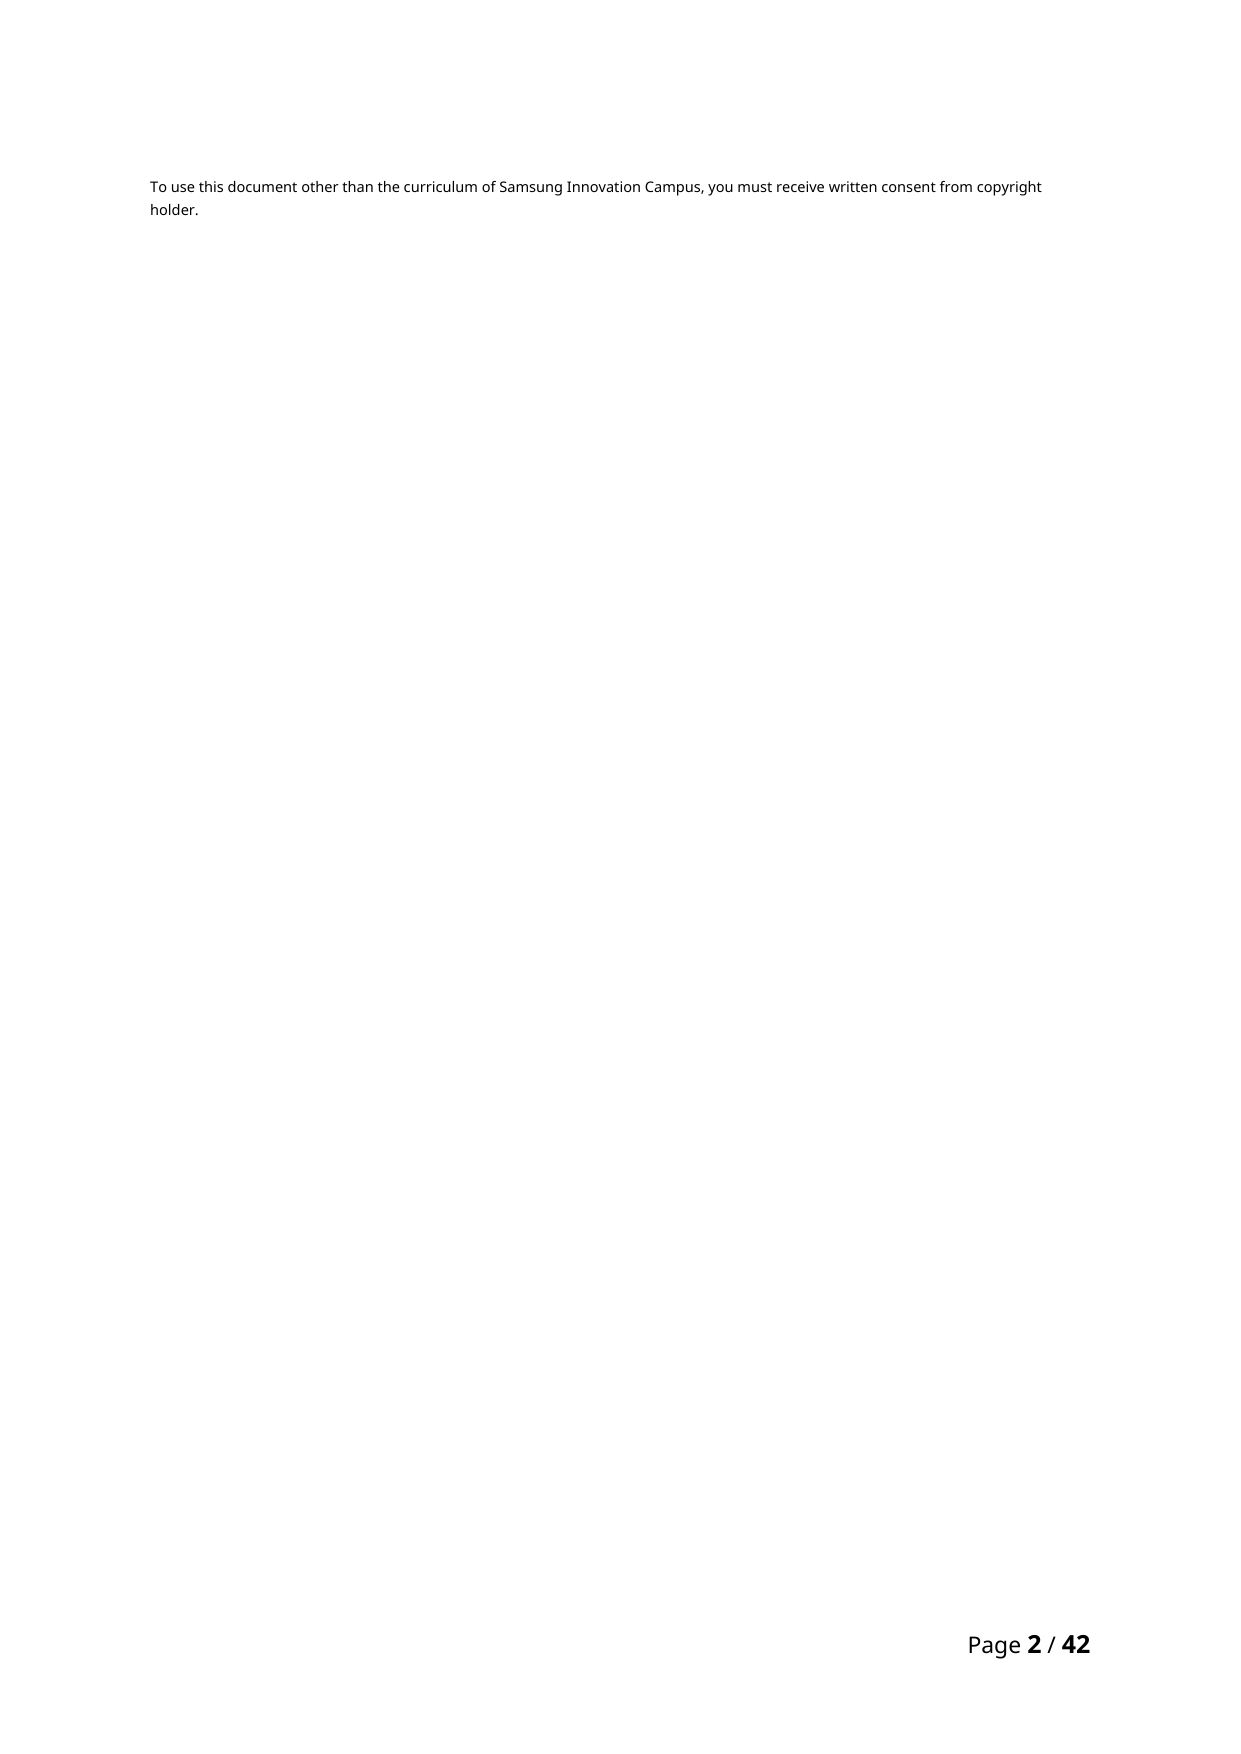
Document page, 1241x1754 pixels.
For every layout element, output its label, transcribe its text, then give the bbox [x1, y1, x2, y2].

text To use this document other than the curriculum of Samsung Innovation Campus, you must receive written consent from copyright holder. [150, 177, 1090, 220]
